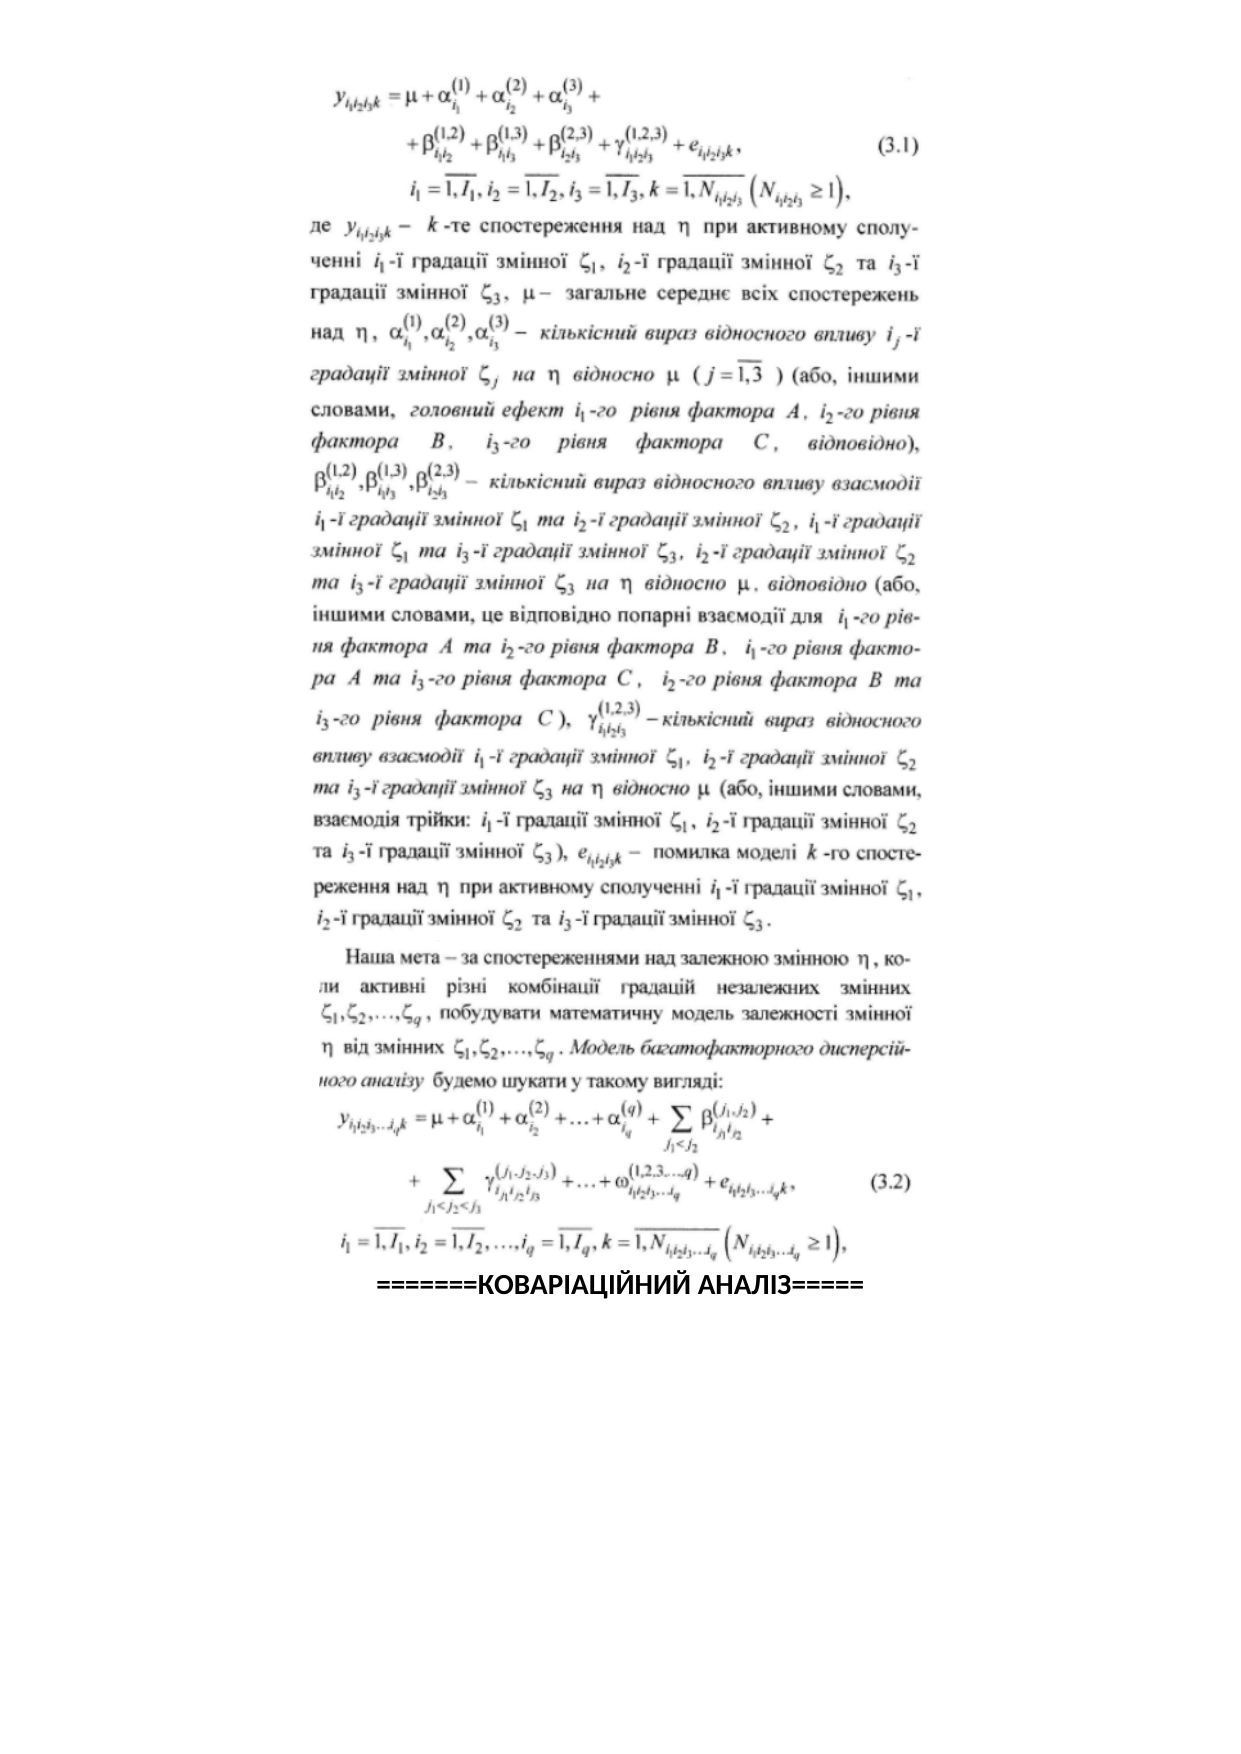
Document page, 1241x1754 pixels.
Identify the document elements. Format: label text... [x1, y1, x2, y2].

picture [307, 75, 933, 939]
picture [319, 940, 921, 1264]
text =======КОВАРІАЦІЙНИЙ АНАЛІЗ===== [75, 1266, 1165, 1302]
